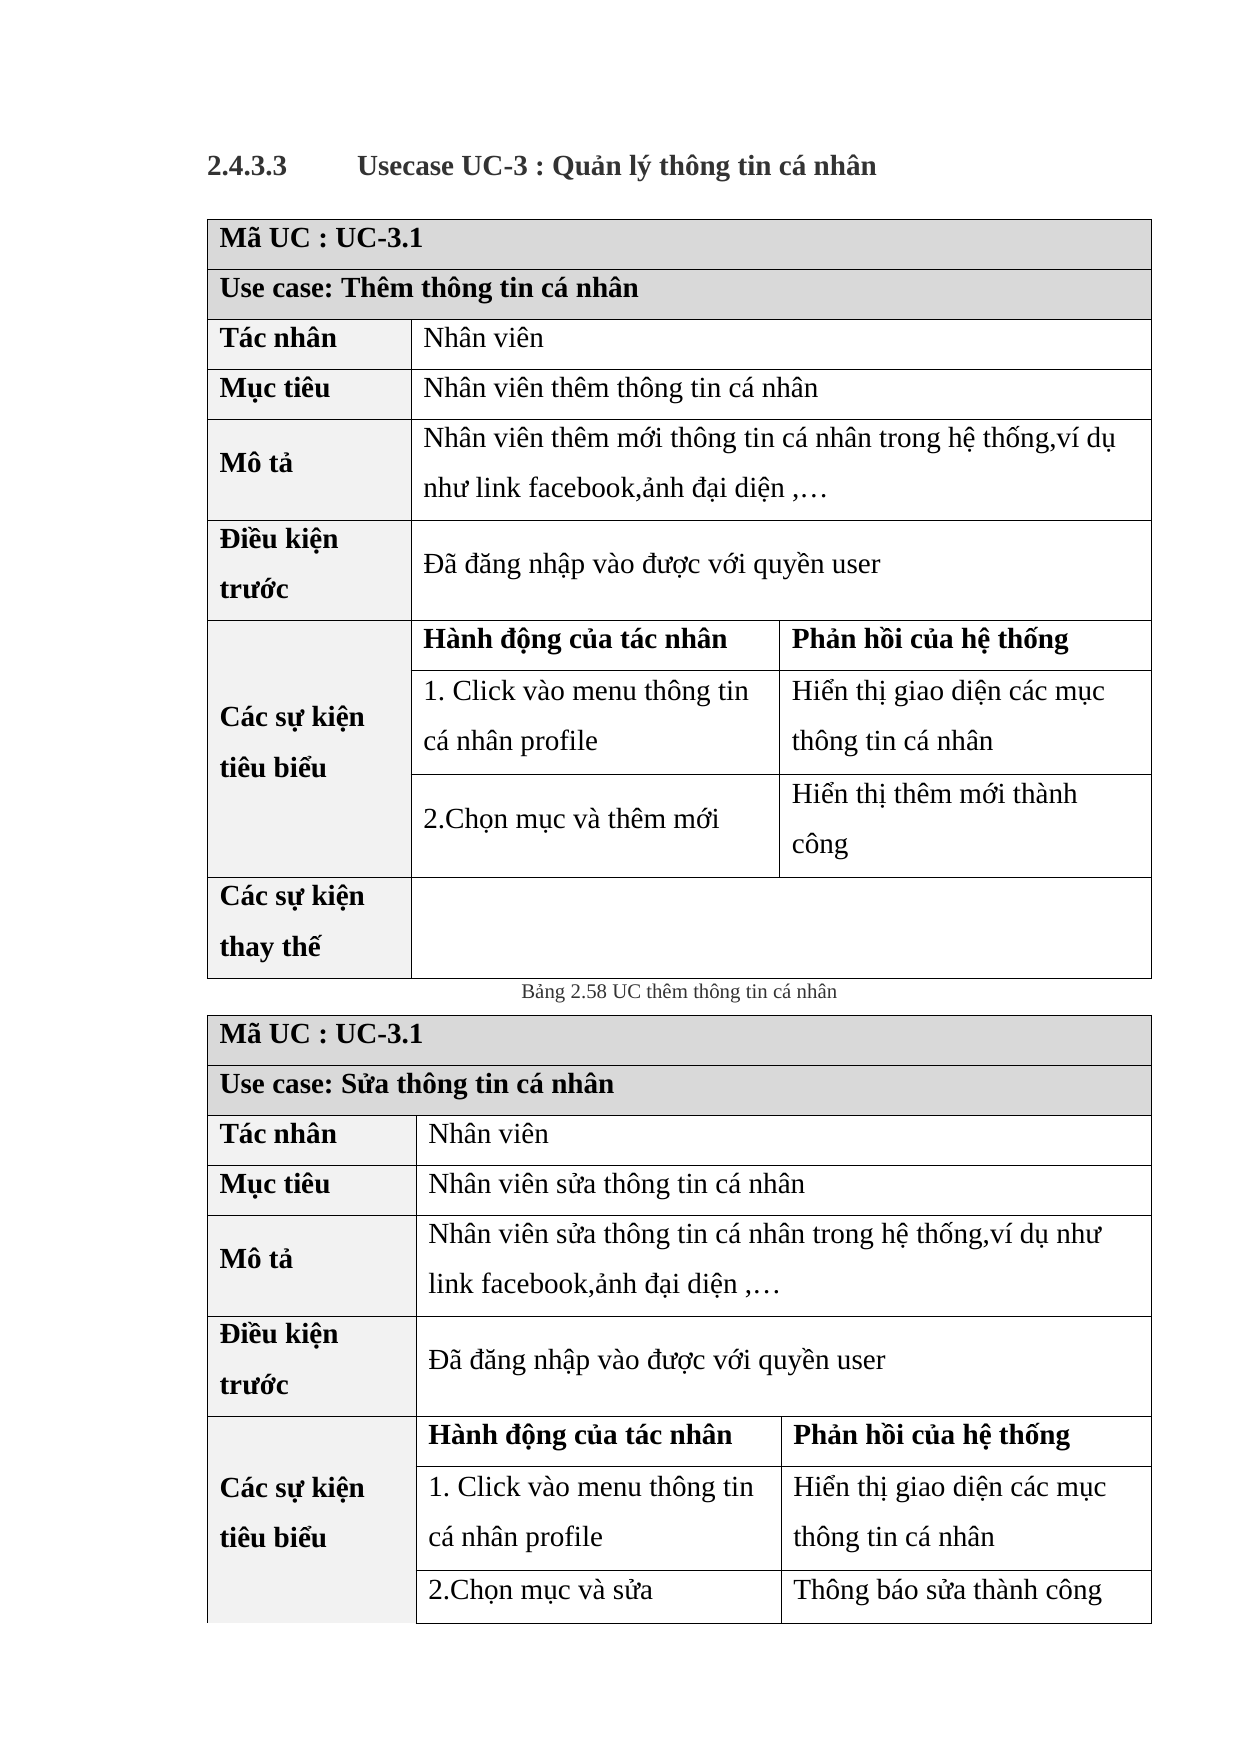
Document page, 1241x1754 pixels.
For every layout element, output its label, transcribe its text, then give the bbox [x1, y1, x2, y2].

table_cell Hiển thị thêm mới thành công [780, 775, 1151, 877]
table_cell Hiển thị giao diện các mục thông tin cá nhân [782, 1467, 1151, 1570]
table_cell Mô tả [208, 420, 411, 520]
table_cell Tác nhân [208, 320, 411, 369]
table_cell Hiển thị giao diện các mục thông tin cá nhân [780, 671, 1151, 774]
table_cell Đã đăng nhập vào được với quyền user [412, 521, 1151, 620]
table_cell Nhân viên thêm mới thông tin cá nhân trong hệ thống,ví dụ như link facebook,ảnh đại diện ,… [412, 420, 1151, 520]
table_cell 2.Chọn mục và thêm mới [412, 775, 779, 877]
table_cell Nhân viên [412, 320, 1151, 369]
table_cell Phản hồi của hệ thống [780, 621, 1151, 670]
table_cell Nhân viên sửa thông tin cá nhân [417, 1166, 1151, 1215]
table_cell Các sự kiện tiêu biểu [208, 621, 411, 877]
table_cell Nhân viên sửa thông tin cá nhân trong hệ thống,ví dụ như link facebook,ảnh đại diện ,… [417, 1216, 1151, 1316]
table_cell Mô tả [208, 1216, 416, 1316]
table_cell 1. Click vào menu thông tin cá nhân profile [412, 671, 779, 774]
table_cell Điều kiện trước [208, 1317, 416, 1416]
table_cell Các sự kiện thay thế [208, 878, 411, 978]
table_cell 1. Click vào menu thông tin cá nhân profile [417, 1467, 781, 1570]
table_cell Thông báo sửa thành công [782, 1571, 1151, 1623]
table_header Mã UC : UC-3.1 [208, 220, 1151, 269]
table_cell Use case: Sửa thông tin cá nhân [208, 1066, 1151, 1115]
table_cell Hành động của tác nhân [412, 621, 779, 670]
table_cell Tác nhân [208, 1116, 416, 1165]
table_cell Điều kiện trước [208, 521, 411, 620]
table_cell Nhân viên thêm thông tin cá nhân [412, 370, 1151, 419]
table_cell Phản hồi của hệ thống [782, 1417, 1151, 1466]
table_cell Use case: Thêm thông tin cá nhân [208, 270, 1151, 319]
table_cell Hành động của tác nhân [417, 1417, 781, 1466]
table_cell Mục tiêu [208, 1166, 416, 1215]
table_cell Các sự kiện tiêu biểu [208, 1417, 416, 1623]
table_header Mã UC : UC-3.1 [208, 1016, 1151, 1065]
table_cell Đã đăng nhập vào được với quyền user [417, 1317, 1151, 1416]
table_cell Mục tiêu [208, 370, 411, 419]
table_cell Nhân viên [417, 1116, 1151, 1165]
subtitle Usecase UC-3 : Quản lý thông tin cá nhân [207, 148, 1152, 181]
table_cell 2.Chọn mục và sửa [417, 1571, 781, 1623]
table_cell [412, 878, 1151, 978]
